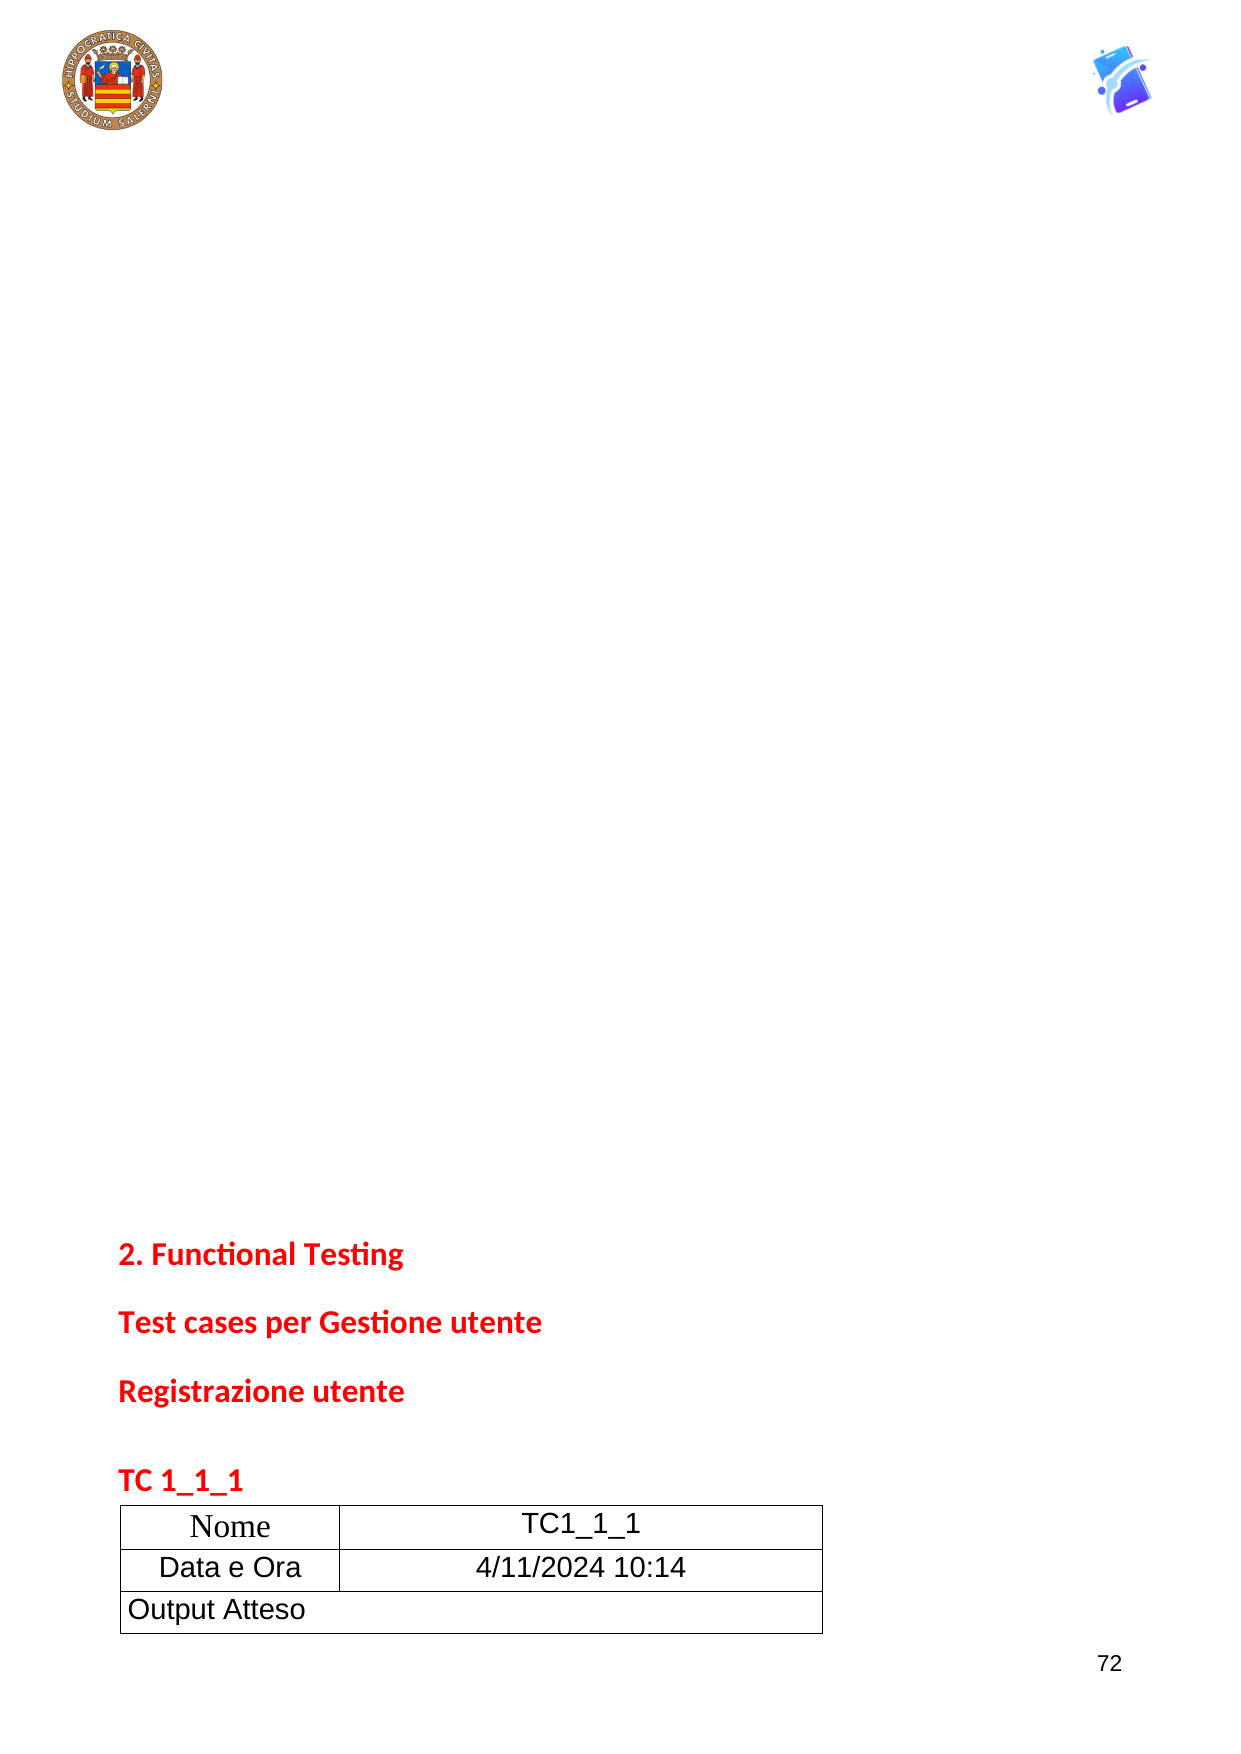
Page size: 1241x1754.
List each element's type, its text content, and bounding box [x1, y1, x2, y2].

table_cell 4/11/2024 10:14 [340, 1550, 822, 1591]
table_cell Data e Ora [121, 1550, 339, 1591]
subtitle 2. Functional Testing [118, 1233, 1122, 1273]
subtitle Registrazione utente [118, 1371, 1122, 1411]
table_cell Output Atteso [121, 1592, 822, 1633]
picture [61, 29, 163, 131]
table_header TC1_1_1 [340, 1506, 822, 1549]
text TC 1_1_1 [118, 1459, 1122, 1499]
subtitle Test cases per Gestione utente [118, 1302, 1122, 1342]
table_header Nome [121, 1506, 339, 1549]
picture [1066, 25, 1178, 147]
